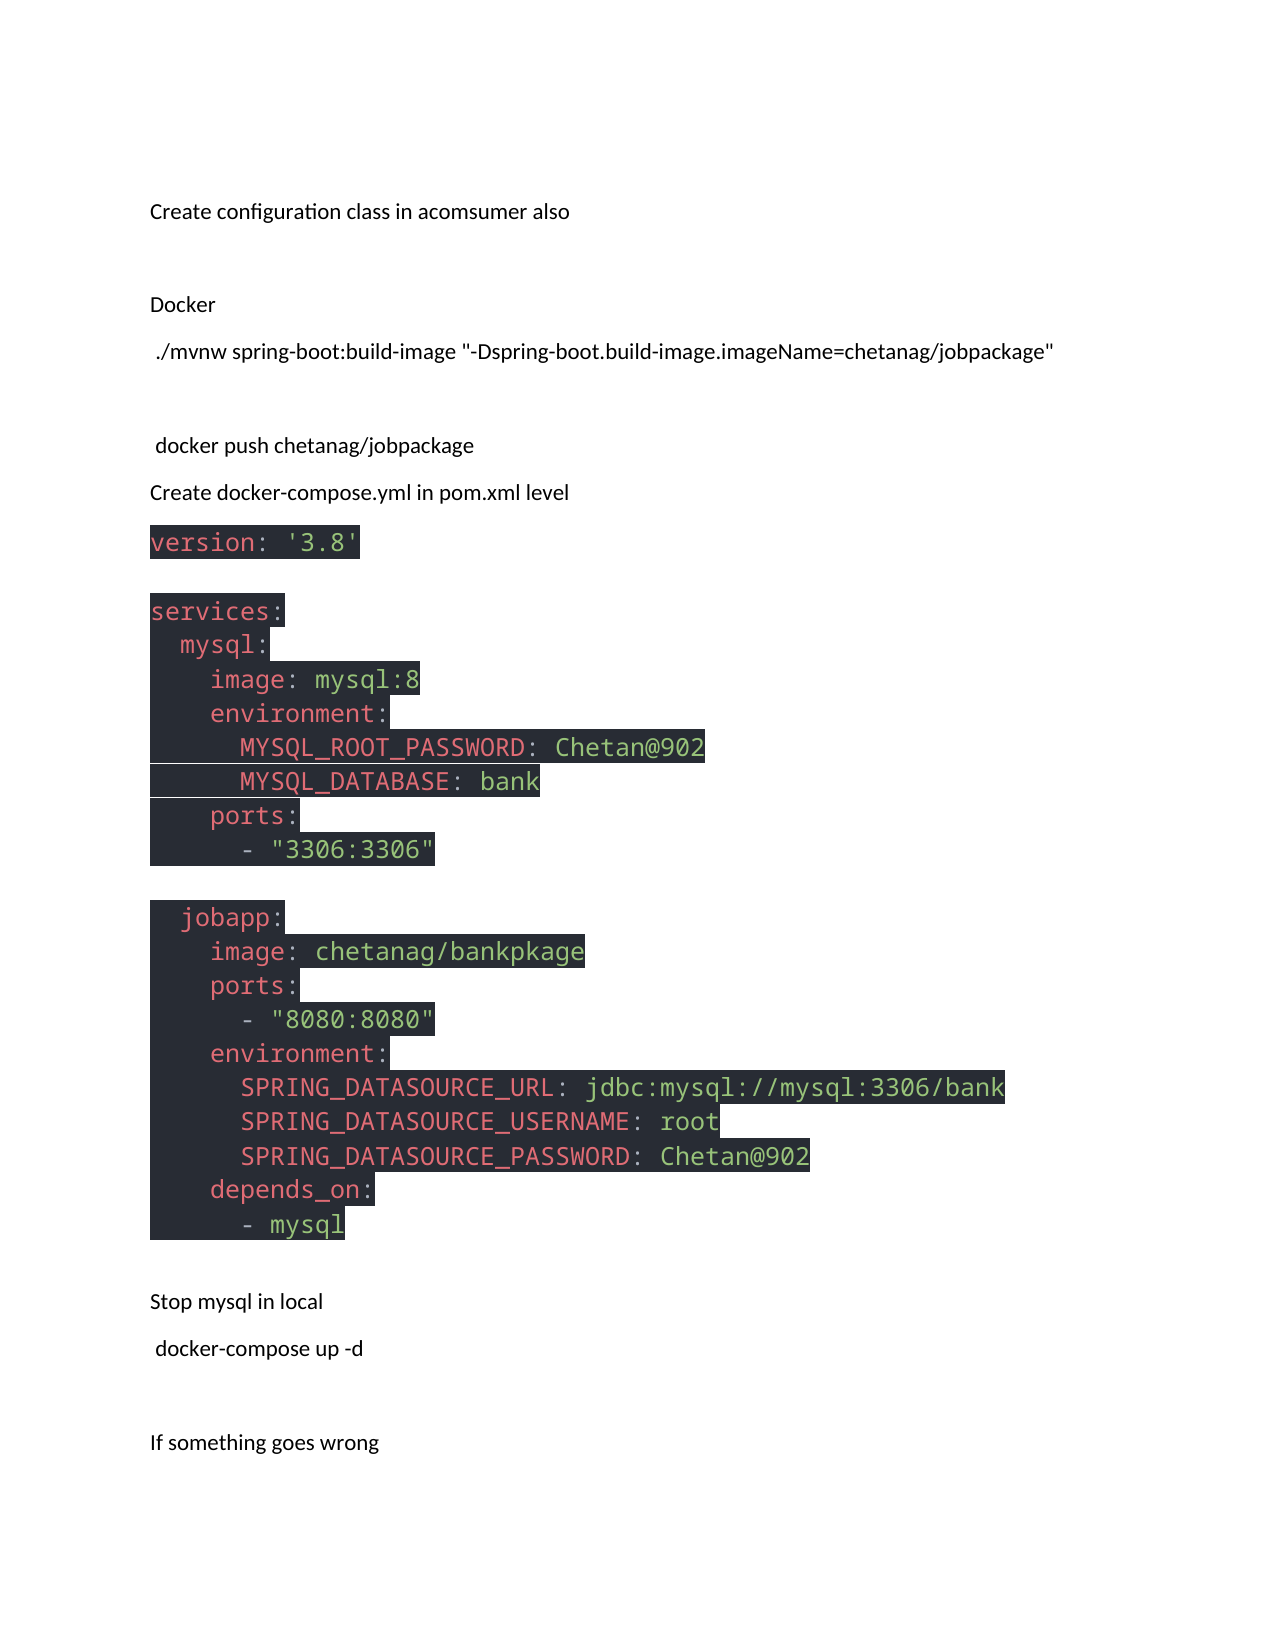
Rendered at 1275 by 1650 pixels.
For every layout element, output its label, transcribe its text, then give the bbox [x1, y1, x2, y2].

text If something goes wrong [150, 1428, 1125, 1456]
text Docker [150, 291, 1125, 319]
text docker push chetanag/jobpackage [150, 431, 1125, 459]
text Stop mysql in local [150, 1287, 1125, 1315]
text docker-compose up -d [150, 1334, 1125, 1362]
text version: '3.8' services: mysql: image: mysql:8 environment: MYSQL_ROOT_PASSWORD: Chetan@902 MYSQL_DATABASE: bank ports: - "3306:3306" jobapp: image: chetanag/bankpkage ports: - "8080:8080" environment: SPRING_DATASOURCE_URL: jdbc:mysql://mysql:3306/bank SPRING_DATASOURCE_USERNAME: root SPRING_DATASOURCE_PASSWORD: Chetan@902 depends_on: - mysql [150, 525, 1125, 1240]
text Create docker-compose.yml in pom.xml level [150, 478, 1125, 506]
text ./mvnw spring-boot:build-image "-Dspring-boot.build-image.imageName=chetanag/jobpackage" [150, 337, 1125, 366]
text Create configuration class in acomsumer also [150, 197, 1125, 225]
